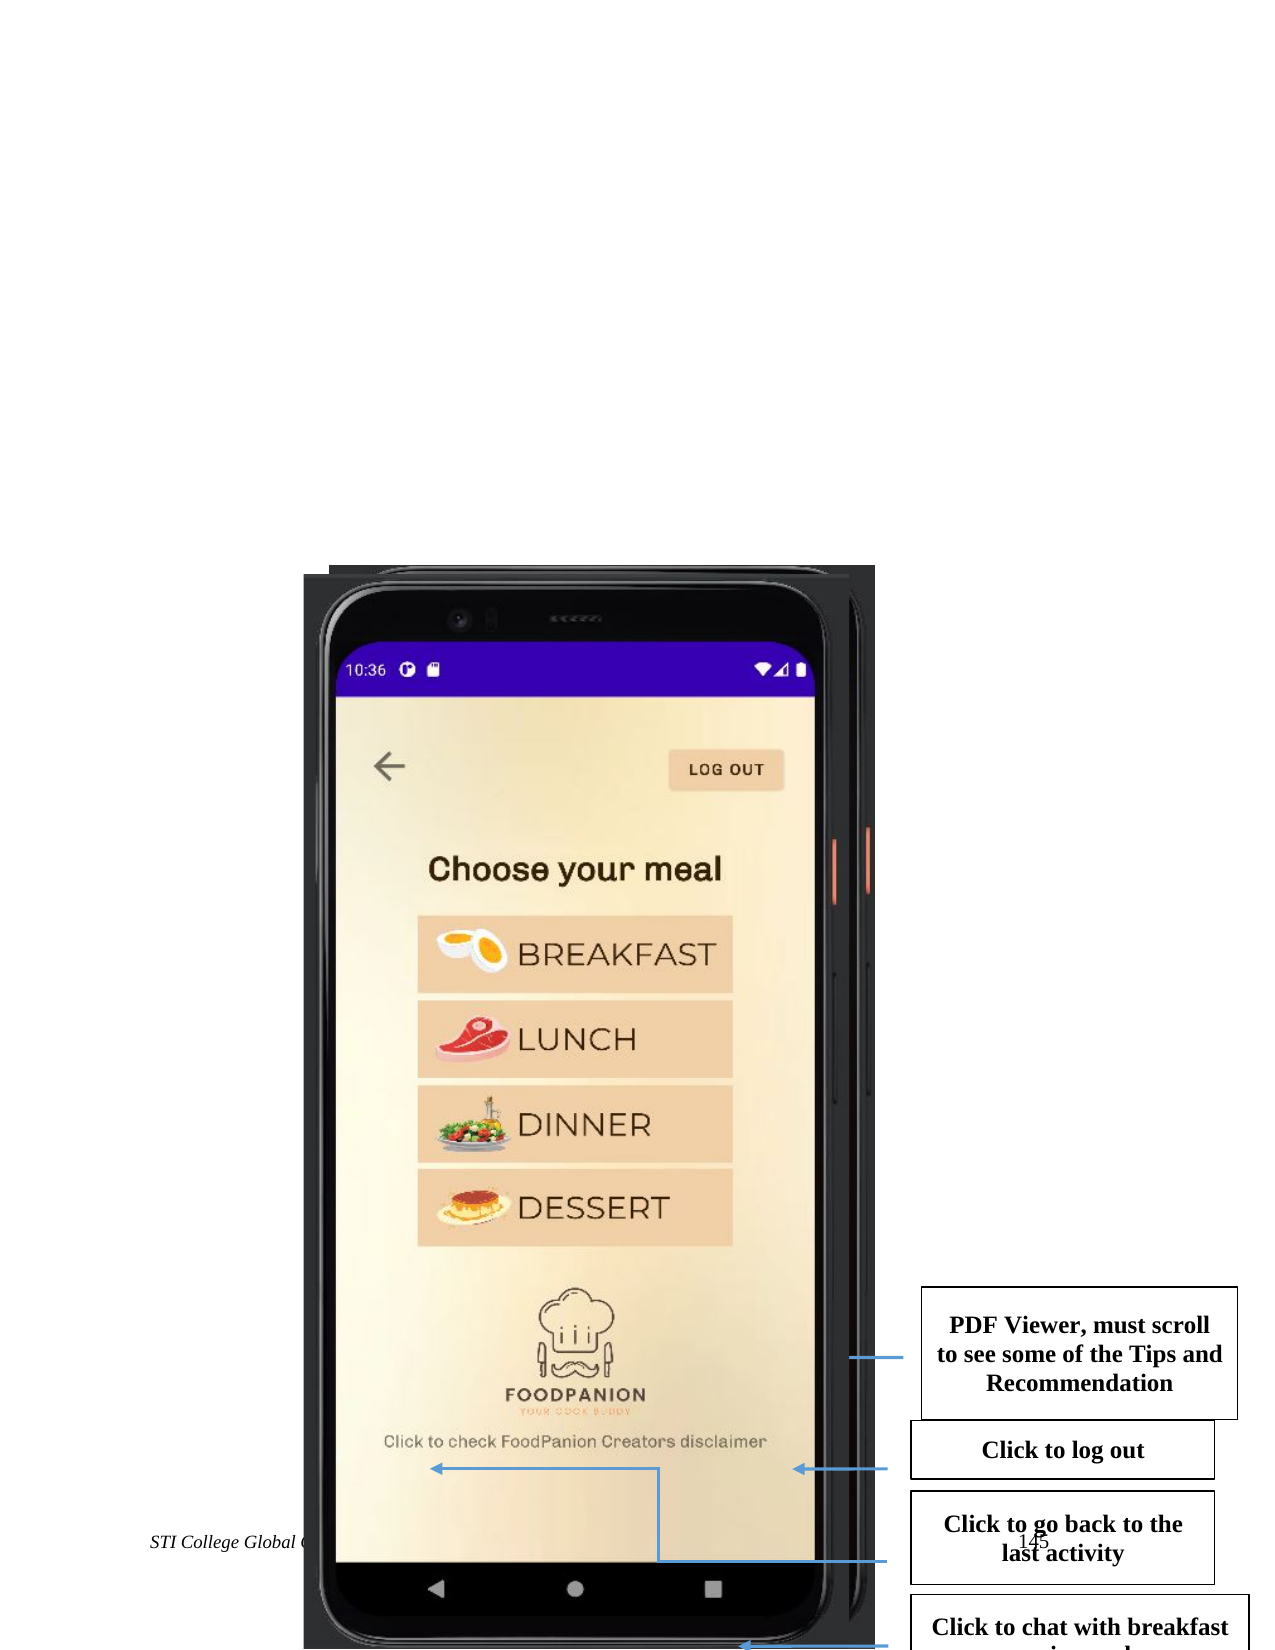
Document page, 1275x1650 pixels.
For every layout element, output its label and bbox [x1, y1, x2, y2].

picture [302, 565, 874, 1646]
